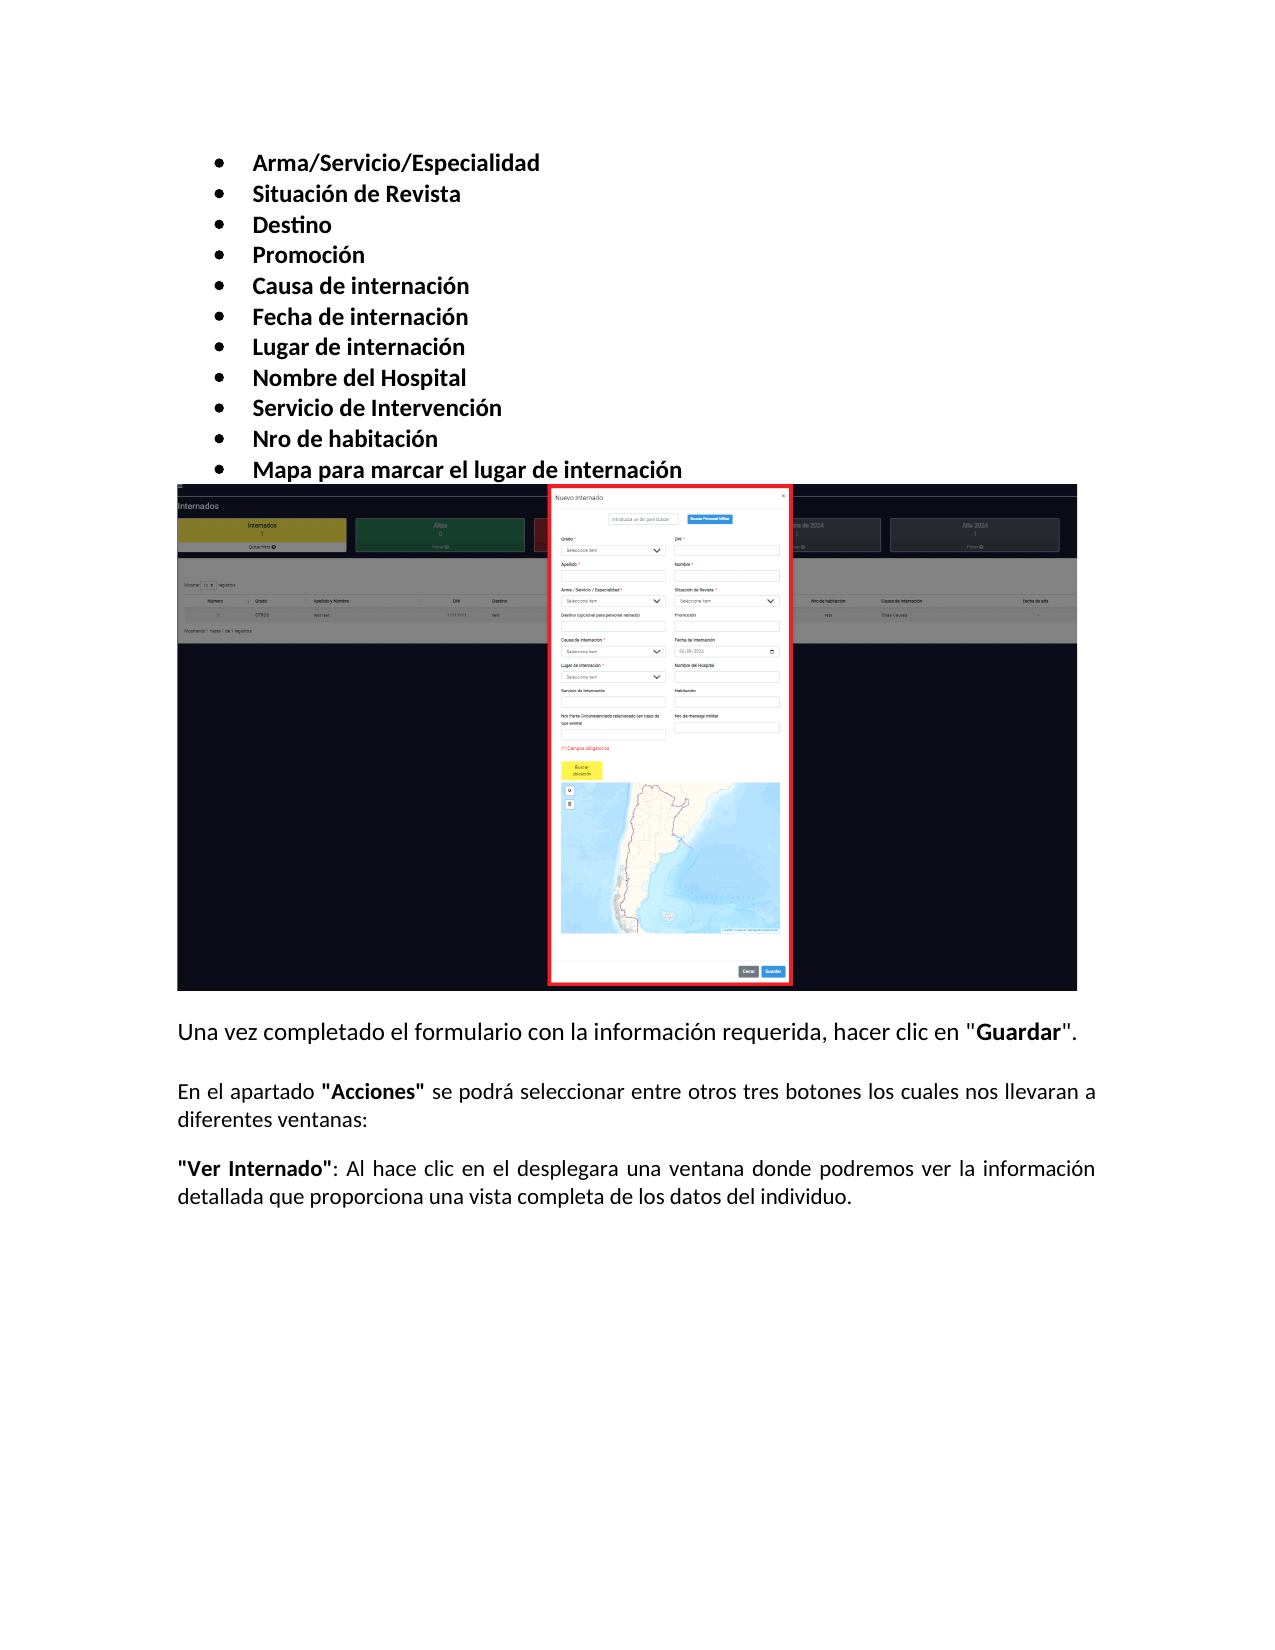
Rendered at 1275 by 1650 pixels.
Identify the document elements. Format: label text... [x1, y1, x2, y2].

list Situación de Revista [215, 178, 1098, 209]
text En el apartado "Acciones" se podrá seleccionar entre otros tres botones los cuales nos llevaran a diferentes ventanas: [177, 1077, 1098, 1133]
list Arma/Servicio/Especialidad [215, 148, 1098, 178]
list Destino [215, 209, 1098, 239]
list Servicio de Intervención [215, 393, 1098, 423]
list Causa de internación [215, 270, 1098, 301]
list Nro de habitación [215, 423, 1098, 454]
list Promoción [215, 239, 1098, 270]
list Fecha de internación [215, 301, 1098, 331]
text Una vez completado el formulario con la información requerida, hacer clic en "Guardar". [177, 1016, 1098, 1046]
picture [177, 484, 1078, 991]
text "Ver Internado": Al hace clic en el desplegara una ventana donde podremos ver la información detallada que proporciona una vista completa de los datos del individuo. [177, 1154, 1098, 1210]
list Mapa para marcar el lugar de internación [215, 454, 1098, 484]
list Lugar de internación [215, 331, 1098, 362]
list Nombre del Hospital [215, 362, 1098, 392]
